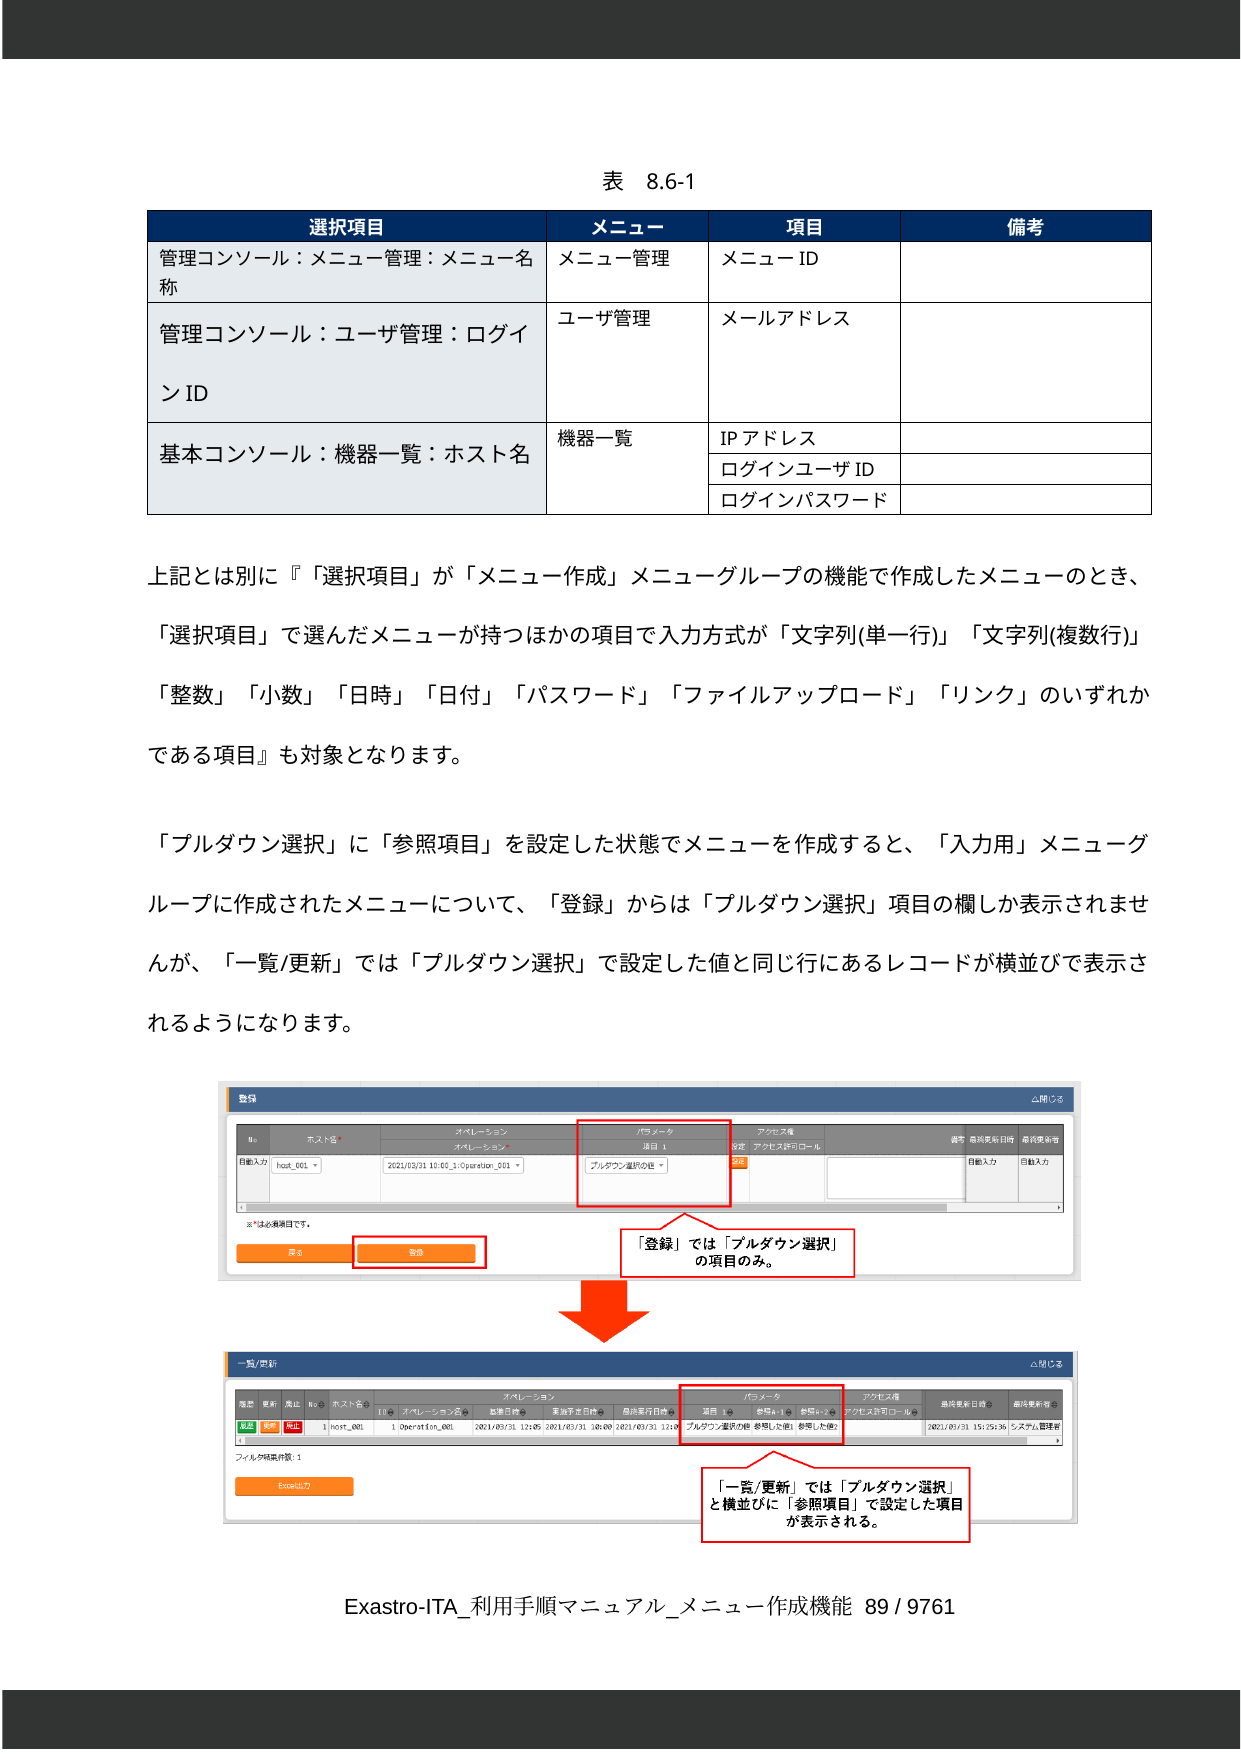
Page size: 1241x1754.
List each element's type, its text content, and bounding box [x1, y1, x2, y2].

table_cell [901, 303, 1151, 422]
table_cell 管理コンソール：メニュー管理：メニュー名称 [148, 242, 546, 302]
table_cell [901, 242, 1151, 302]
table_header 選択項目 [148, 211, 546, 241]
table_header 項目 [709, 211, 900, 241]
text 「プルダウン選択」に「参照項目」を設定した状態でメニューを作成すると、「入力用」メニューグループに作成されたメニューについて、「登録」からは「プルダウン選択」項目の欄しか表示されませんが、「一覧/更新」では「プルダウン選択」で設定した値と同じ行にあるレコードが横並びで表示されるようになります。 [148, 813, 1152, 1052]
table_cell IPアドレス [709, 423, 900, 453]
picture [2, 0, 1241, 59]
picture [218, 1081, 1082, 1543]
table_cell ログインユーザID [709, 454, 900, 483]
table_cell メニューID [709, 242, 900, 302]
table_cell 機器一覧 [547, 423, 708, 514]
table_cell [901, 485, 1151, 514]
table_cell メールアドレス [709, 303, 900, 422]
table_cell ユーザ管理 [547, 303, 708, 422]
table_cell メニュー管理 [547, 242, 708, 302]
table_cell 基本コンソール：機器一覧：ホスト名 [148, 423, 546, 514]
table_cell 管理コンソール：ユーザ管理：ログインID [148, 303, 546, 422]
table_cell [901, 423, 1151, 453]
table_header メニュー [547, 211, 708, 241]
table_cell ログインパスワード [709, 485, 900, 514]
picture [2, 1690, 1241, 1749]
text 上記とは別に『「選択項目」が「メニュー作成」メニューグループの機能で作成したメニューのとき、「選択項目」で選んだメニューが持つほかの項目で入力方式が「文字列(単一行)」「文字列(複数行)」「整数」「小数」「日時」「日付」「パスワード」「ファイルアップロード」「リンク」のいずれかである項目』も対象となります。 [148, 545, 1152, 783]
table_header 備考 [901, 211, 1151, 241]
text 表 8.6-1 [148, 151, 1152, 210]
table_cell [901, 454, 1151, 483]
